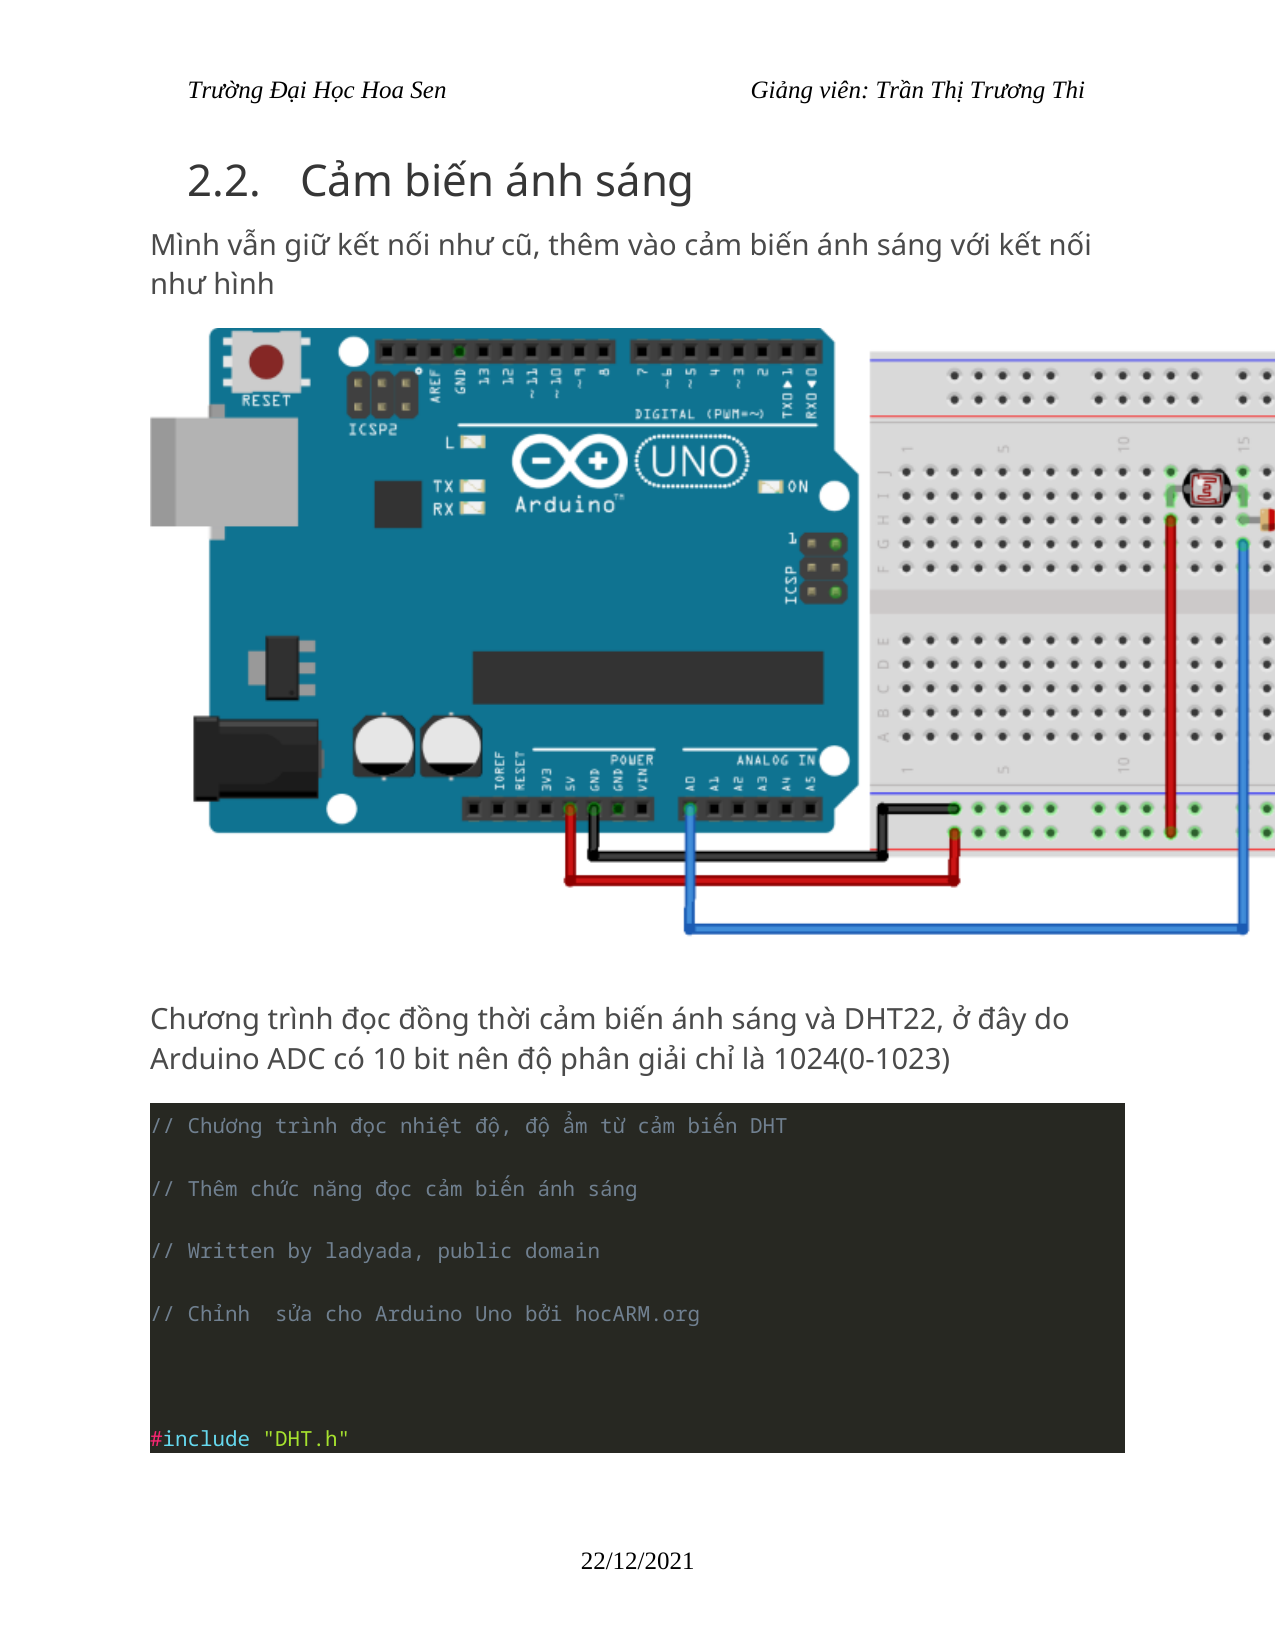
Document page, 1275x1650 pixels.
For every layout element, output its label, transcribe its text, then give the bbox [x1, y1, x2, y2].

text // Chỉnh sửa cho Arduino Uno bởi hocARM.org [150, 1290, 1125, 1328]
text Chương trình đọc đồng thời cảm biến ánh sáng và DHT22, ở đây do Arduino ADC có 10 bit nên độ phân giải chỉ là 1024(0-1023) [150, 999, 1125, 1078]
text Mình vẫn giữ kết nối như cũ, thêm vào cảm biến ánh sáng với kết nối như hình [150, 224, 1125, 303]
subtitle Cảm biến ánh sáng [187, 150, 1125, 209]
text #include "DHT.h" [150, 1415, 1125, 1453]
picture [150, 328, 1275, 999]
text // Written by ladyada, public domain [150, 1228, 1125, 1265]
text // Chương trình đọc nhiệt độ, độ ẩm từ cảm biến DHT [150, 1103, 1125, 1140]
text // Thêm chức năng đọc cảm biến ánh sáng [150, 1165, 1125, 1203]
